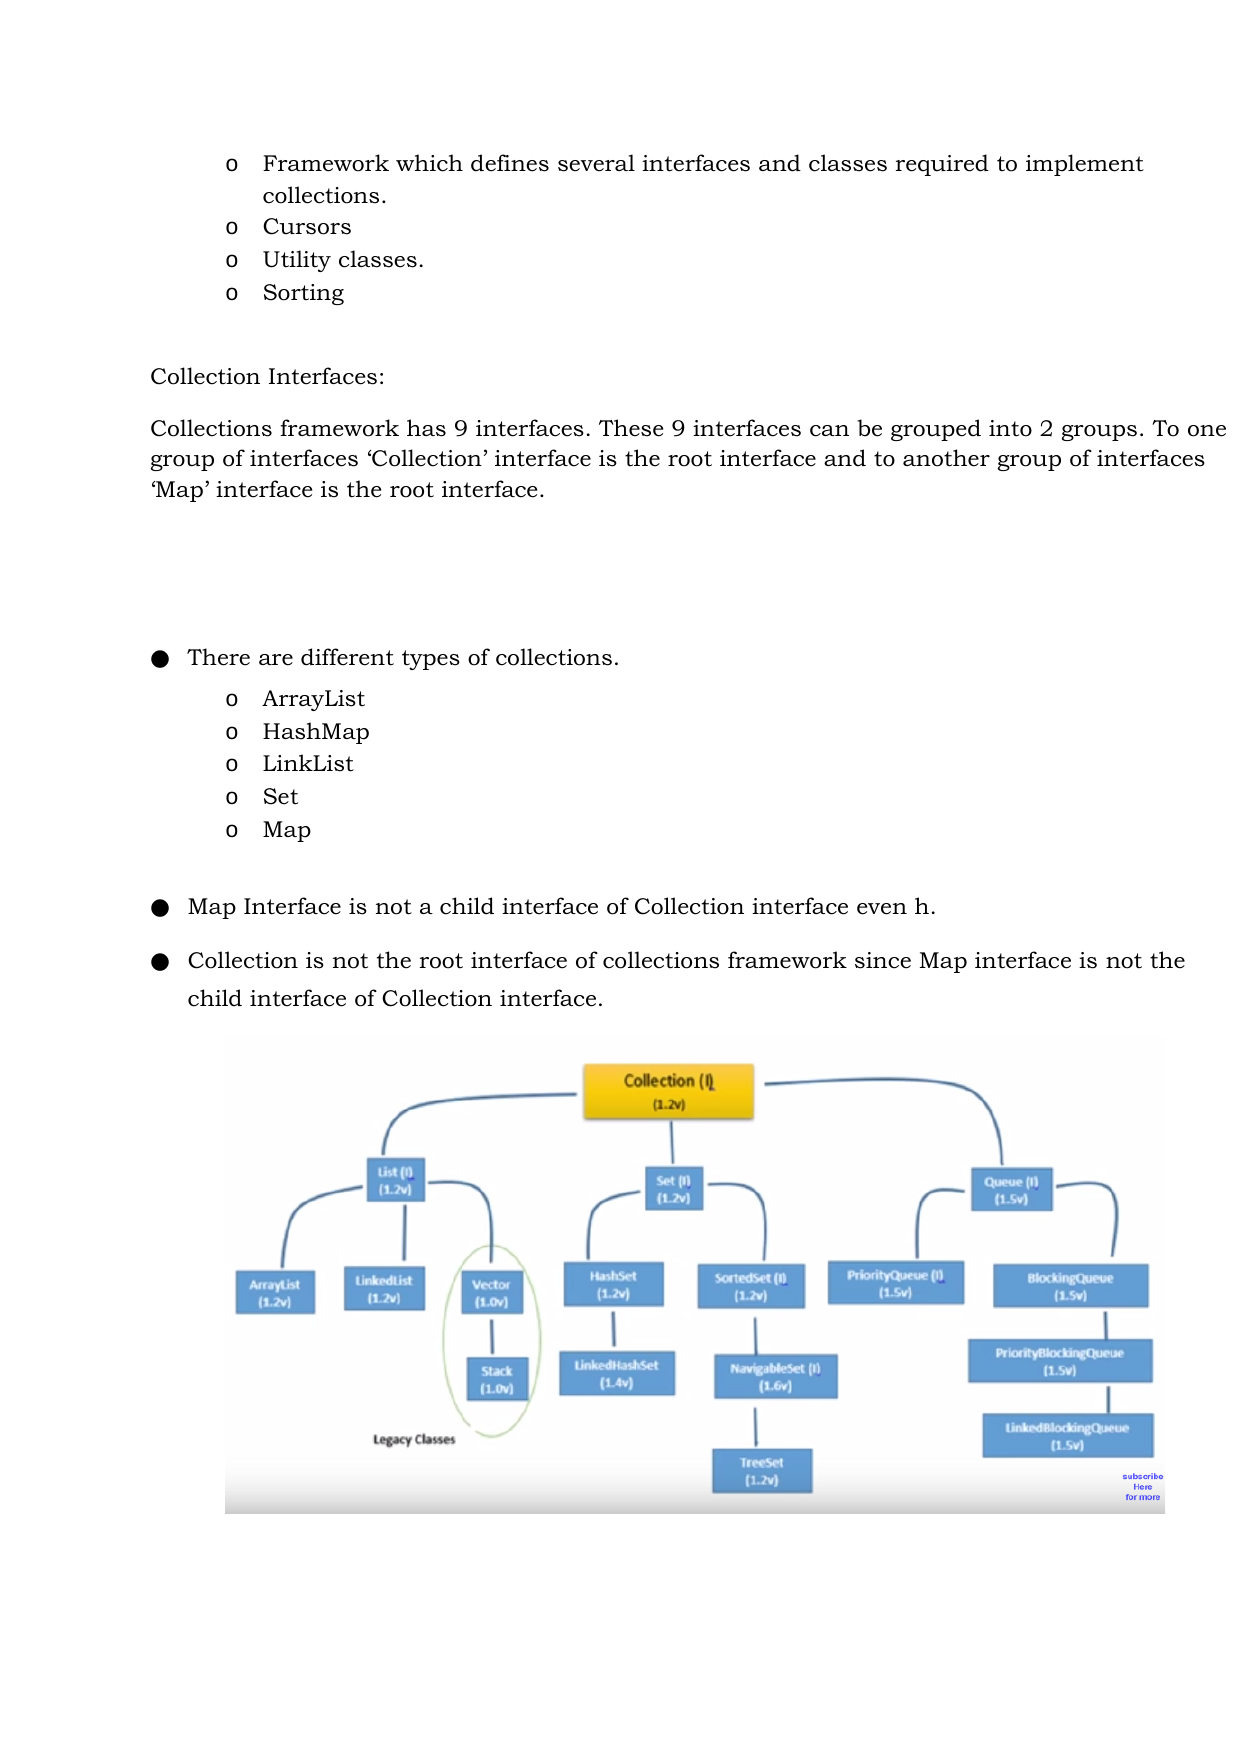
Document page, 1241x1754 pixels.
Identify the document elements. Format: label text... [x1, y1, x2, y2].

list Cursors [225, 213, 1237, 242]
list ArrayList [225, 685, 1237, 713]
list Map [225, 815, 1237, 876]
list Framework which defines several interfaces and classes required to implement collections. [225, 150, 1237, 209]
list Utility classes. [225, 246, 1237, 274]
list Sorting [225, 278, 1237, 307]
list Set [225, 783, 1237, 811]
list HashMap [225, 718, 1237, 746]
picture [225, 1036, 1166, 1514]
list LinkList [225, 750, 1237, 779]
list There are different types of collections. [150, 631, 1237, 678]
text Collections framework has 9 interfaces. These 9 interfaces can be grouped into 2 groups. To one group of interfaces ‘Collection’ interface is the root interface and to another group of interfaces ‘Map’ interface is the root interface. [150, 414, 1237, 503]
list Map Interface is not a child interface of Collection interface even h. [150, 880, 1237, 927]
text Collection Interfaces: [150, 363, 1237, 389]
list Collection is not the root interface of collections framework since Map interface is not the child interface of Collection interface. [150, 934, 1237, 1012]
